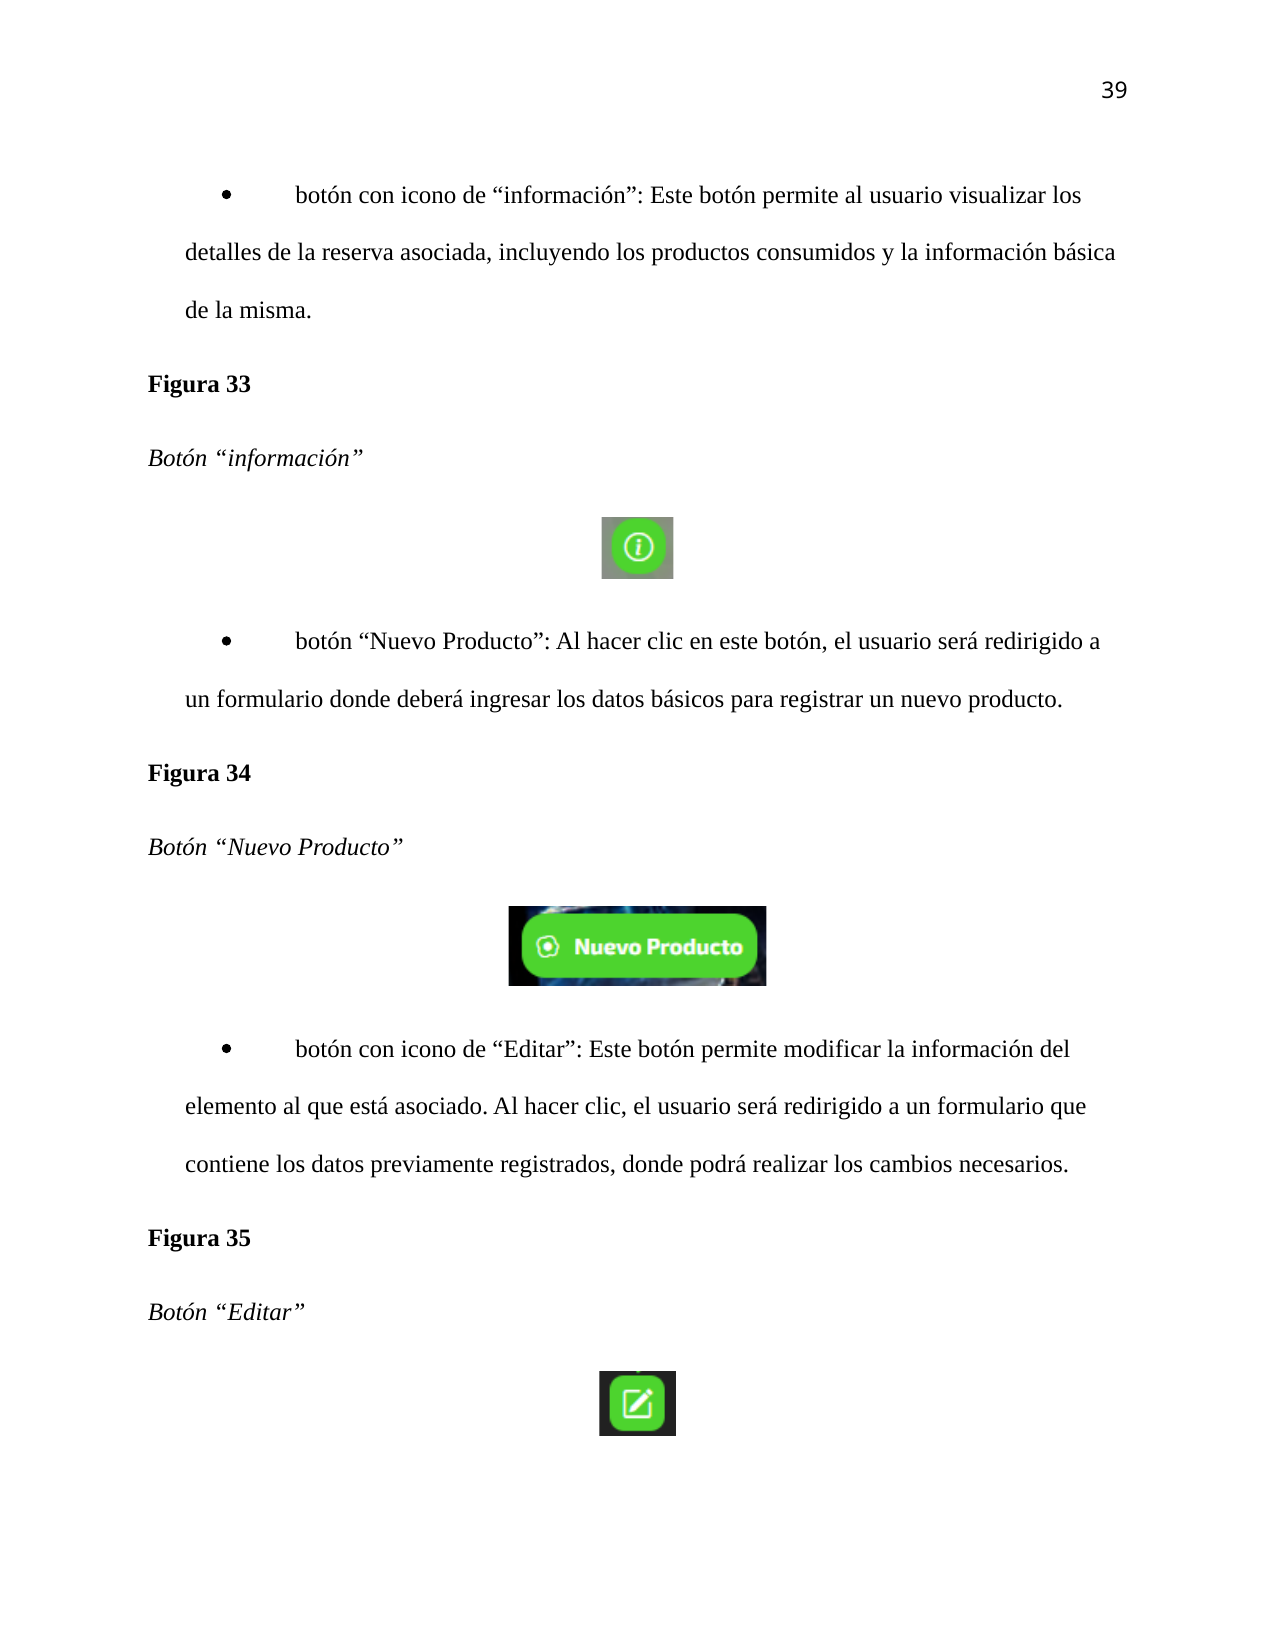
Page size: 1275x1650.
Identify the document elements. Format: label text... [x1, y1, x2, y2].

text Botón “Nuevo Producto” [148, 832, 1127, 861]
picture [601, 517, 674, 579]
picture [599, 1371, 676, 1436]
text Botón “Editar” [148, 1297, 1127, 1326]
text Botón “información” [148, 443, 1127, 472]
picture [508, 906, 767, 986]
list botón con icono de “Editar”: Este botón permite modificar la información del elemento al que está asociado. Al hacer clic, el usuario será redirigido a un formulario que contiene los datos previamente registrados, donde podrá realizar los cambios necesarios. [185, 1034, 1127, 1178]
list botón “Nuevo Producto”: Al hacer clic en este botón, el usuario será redirigido a un formulario donde deberá ingresar los datos básicos para registrar un nuevo producto. [185, 626, 1127, 713]
text Figura 34 [148, 758, 1127, 787]
list botón con icono de “información”: Este botón permite al usuario visualizar los detalles de la reserva asociada, incluyendo los productos consumidos y la información básica de la misma. [185, 180, 1127, 324]
text Figura 35 [148, 1223, 1127, 1252]
text Figura 33 [148, 369, 1127, 398]
